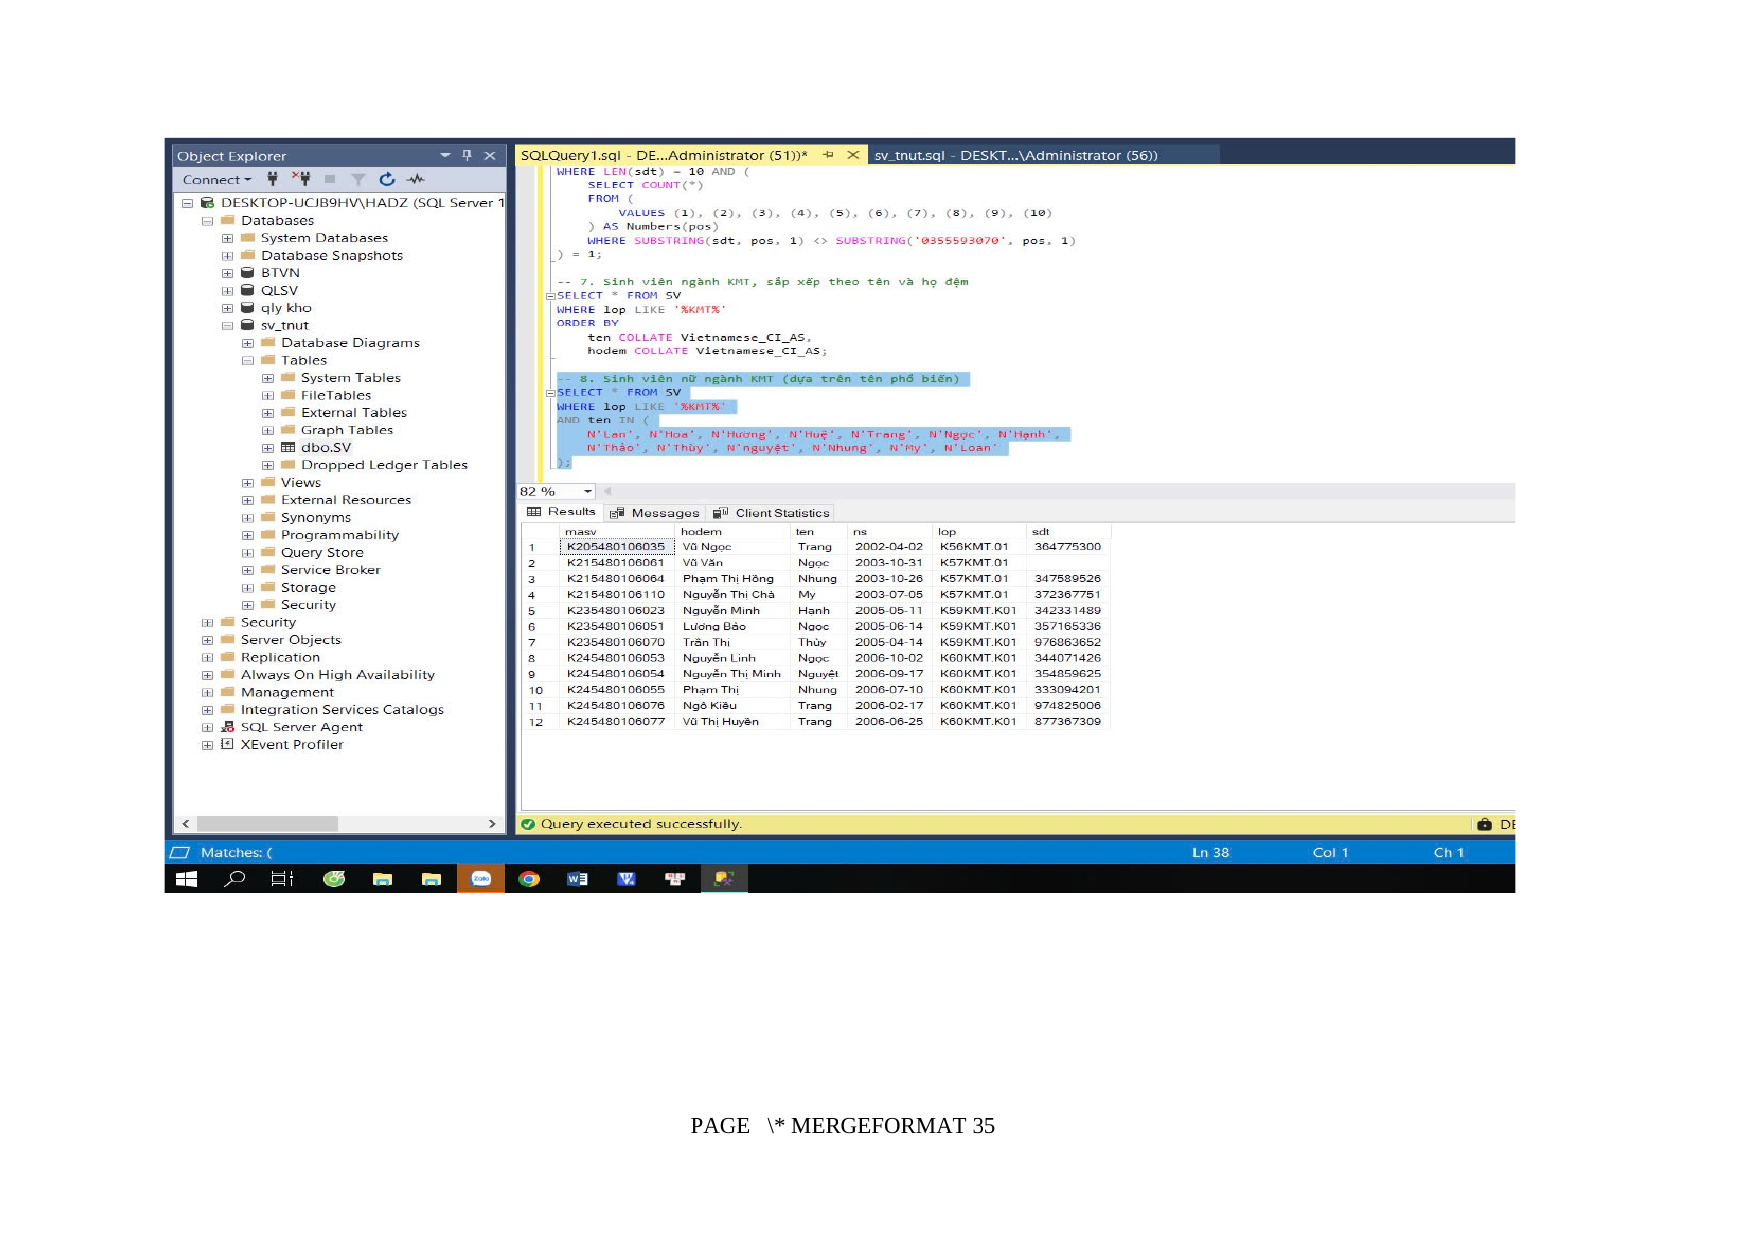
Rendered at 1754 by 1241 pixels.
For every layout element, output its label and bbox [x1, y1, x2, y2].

picture [164, 137, 1516, 893]
